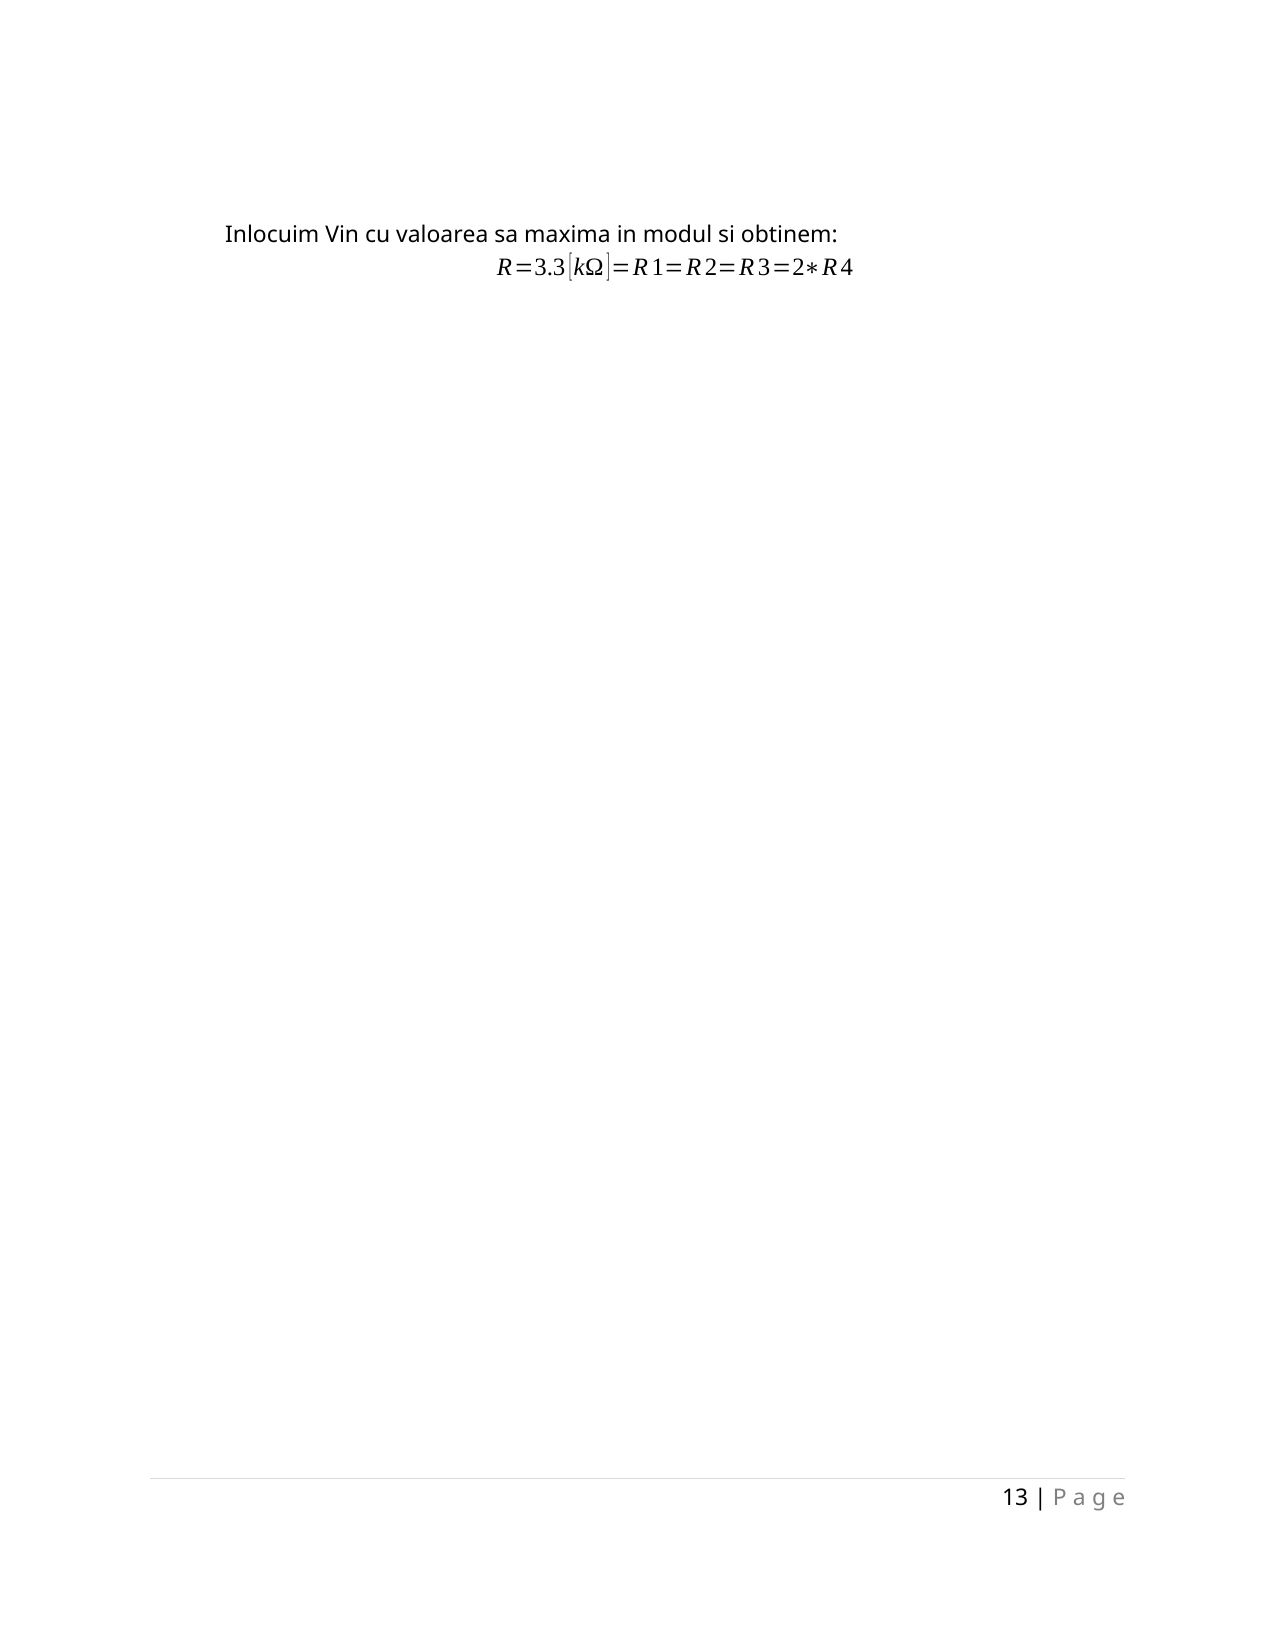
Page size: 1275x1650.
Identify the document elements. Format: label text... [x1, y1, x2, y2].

list Inlocuim Vin cu valoarea sa maxima in modul si obtinem: [225, 217, 1125, 249]
